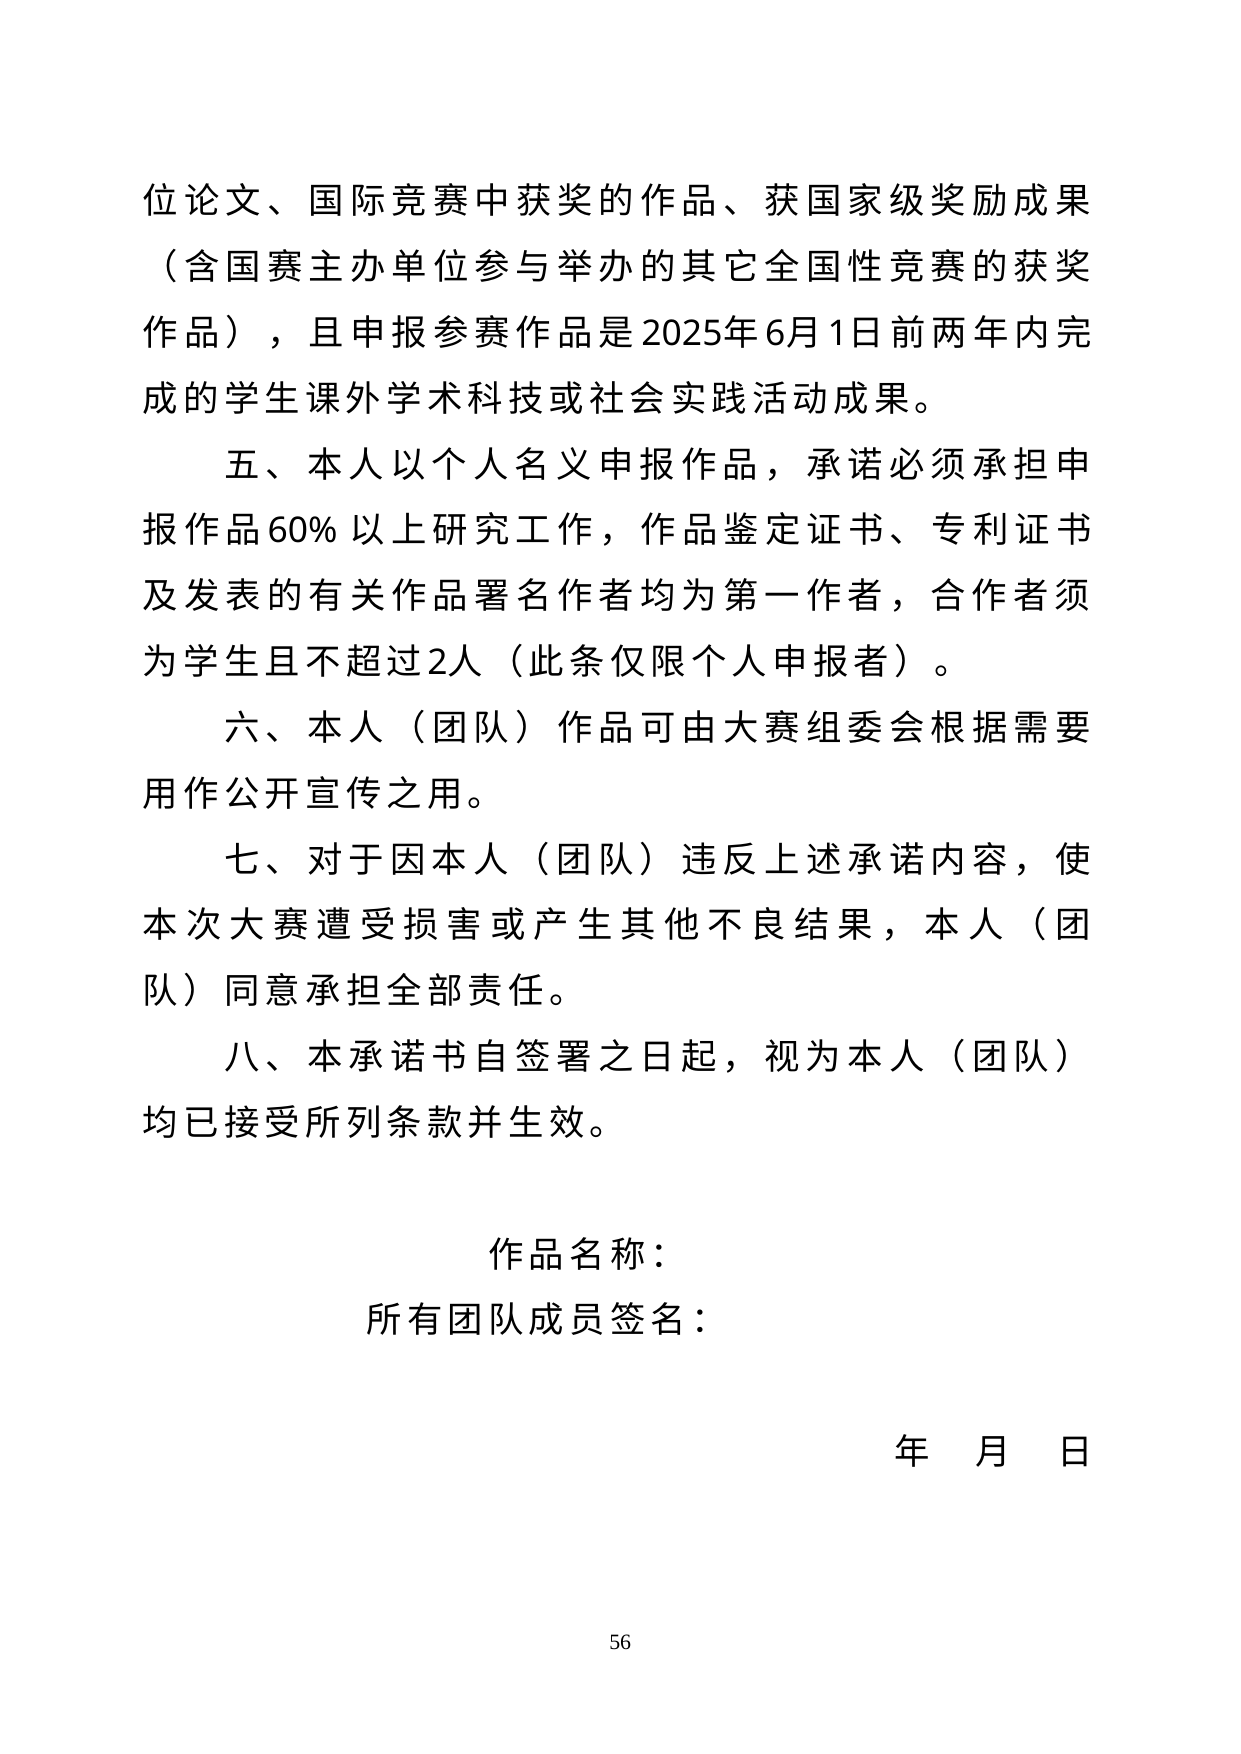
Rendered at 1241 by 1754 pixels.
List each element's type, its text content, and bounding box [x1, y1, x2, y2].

text 五、本人以个人名义申报作品，承诺必须承担申报作品60%以上研究工作，作品鉴定证书、专利证书及发表的有关作品署名作者均为第一作者，合作者须为学生且不超过2人（此条仅限个人申报者）。 [143, 429, 1097, 692]
text 年 月 日 [143, 1416, 1097, 1482]
text 作品名称： [143, 1219, 1097, 1284]
text 所有团队成员签名： [143, 1284, 1097, 1350]
text 八、本承诺书自签署之日起，视为本人（团队）均已接受所列条款并生效。 [143, 1021, 1097, 1153]
text 七、对于因本人（团队）违反上述承诺内容，使本次大赛遭受损害或产生其他不良结果，本人（团队）同意承担全部责任。 [143, 824, 1097, 1021]
text 六、本人（团队）作品可由大赛组委会根据需要用作公开宣传之用。 [143, 692, 1097, 824]
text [143, 165, 1097, 429]
